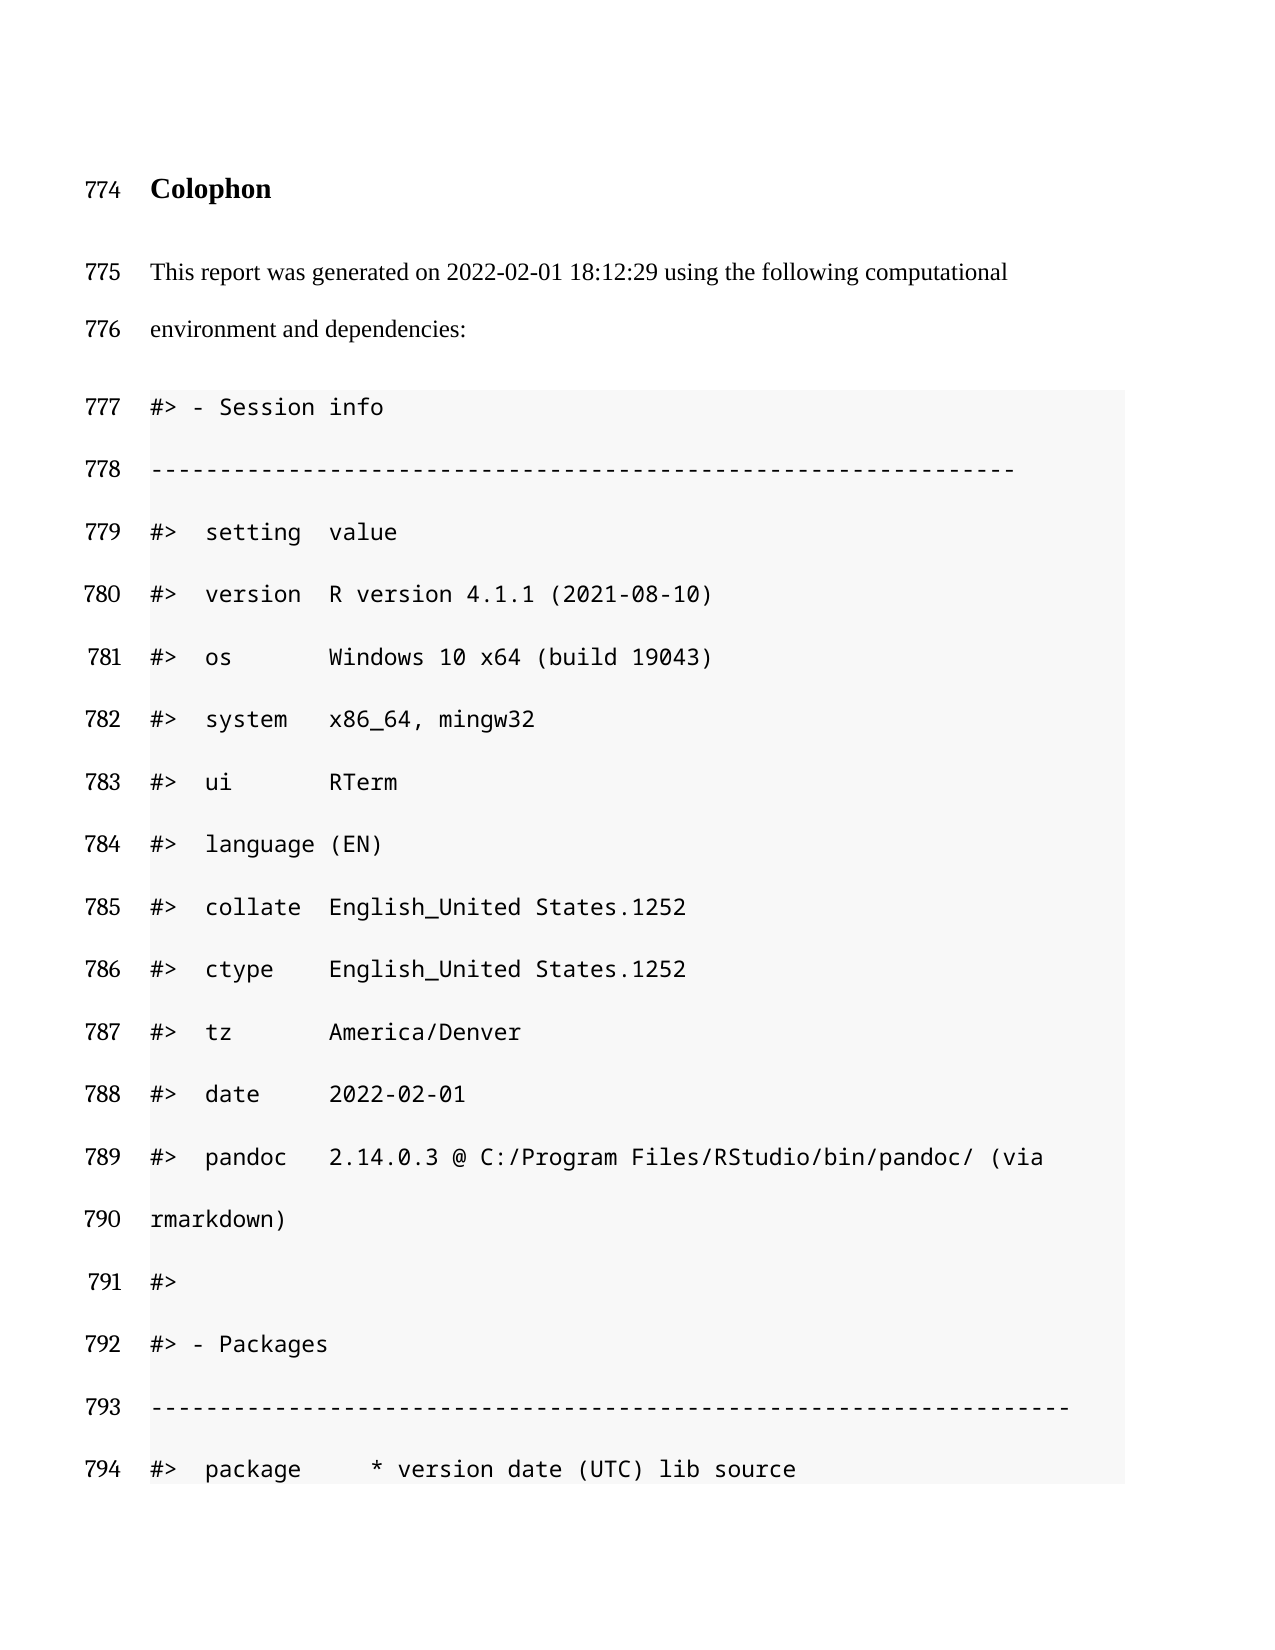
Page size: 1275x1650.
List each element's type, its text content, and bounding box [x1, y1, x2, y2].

subtitle Colophon [150, 171, 1125, 204]
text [150, 390, 1125, 1484]
text This report was generated on 2022-02-01 18:12:29 using the following computational environment and dependencies: [150, 257, 1125, 343]
